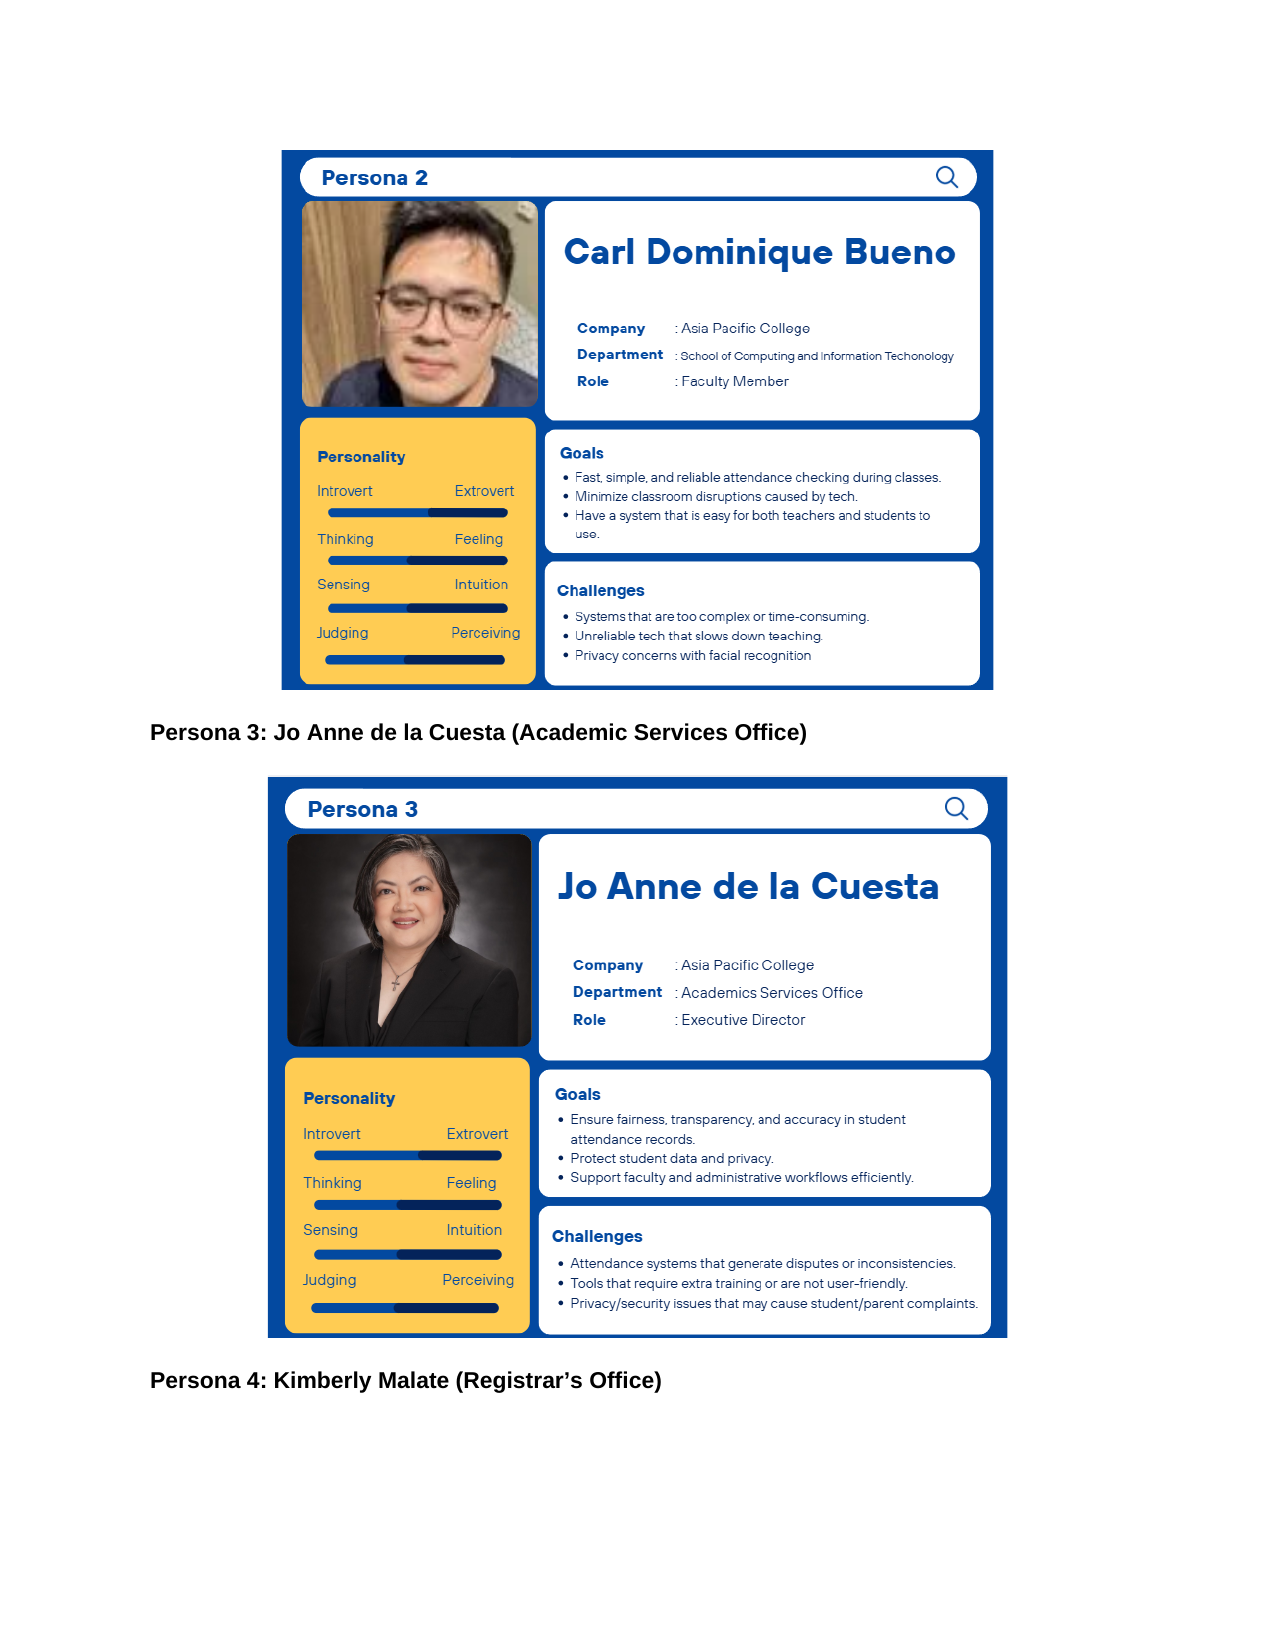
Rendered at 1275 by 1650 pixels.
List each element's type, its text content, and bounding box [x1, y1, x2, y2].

text Persona 3: Jo Anne de la Cuesta (Academic Services Office) [150, 719, 1125, 745]
picture [267, 775, 1008, 1338]
text Persona 4: Kimberly Malate (Registrar’s Office) [150, 1367, 1125, 1394]
picture [281, 150, 994, 690]
